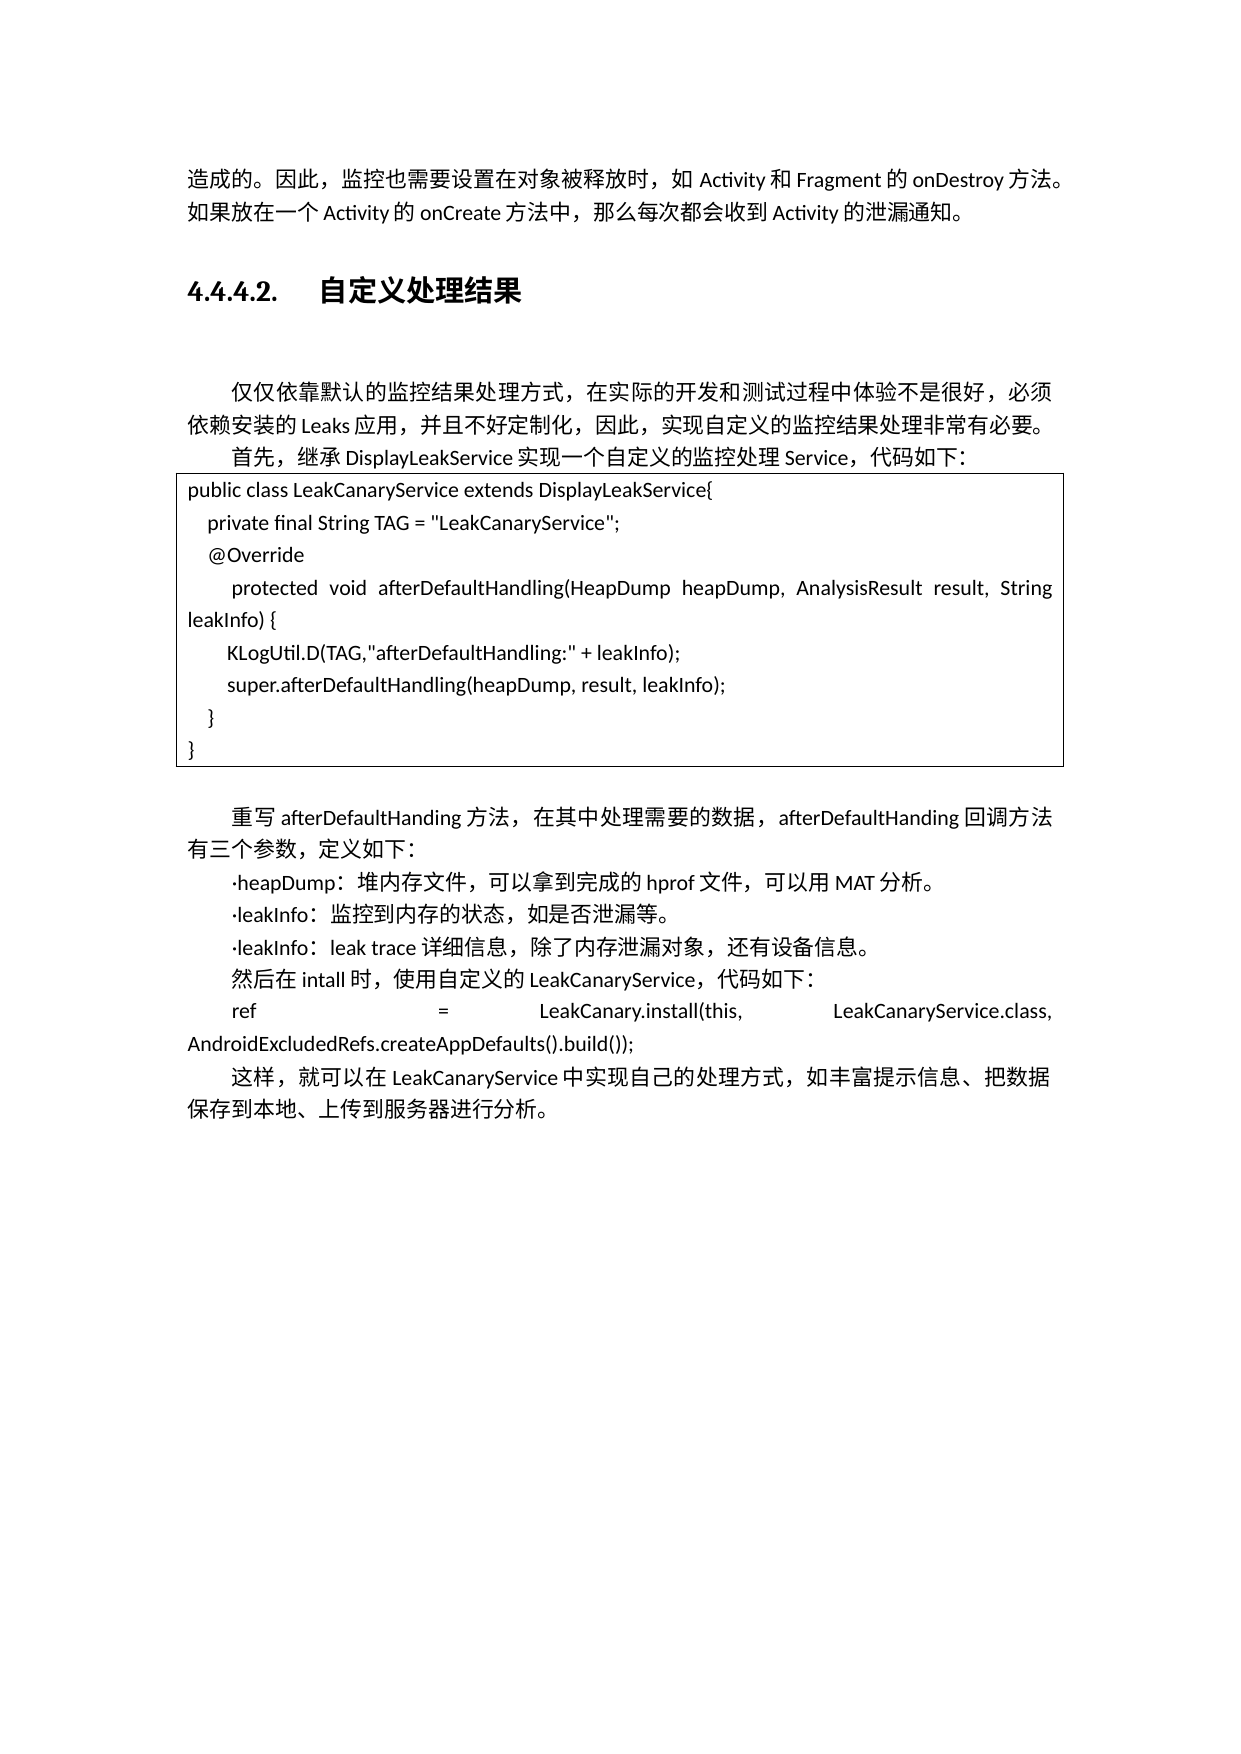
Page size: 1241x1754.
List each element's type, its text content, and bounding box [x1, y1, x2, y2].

text ref = LeakCanary.install(this, LeakCanaryService.class, AndroidExcludedRefs.createAppDefaults().build()); [187, 994, 1053, 1059]
text 首先，继承DisplayLeakService实现一个自定义的监控处理Service，代码如下： [187, 440, 1053, 472]
text ·leakInfo：leak trace详细信息，除了内存泄漏对象，还有设备信息。 [187, 929, 1053, 962]
subtitle 自定义处理结果 [187, 256, 1053, 321]
text ·leakInfo：监控到内存的状态，如是否泄漏等。 [187, 897, 1053, 929]
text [187, 162, 1053, 227]
text 仅仅依靠默认的监控结果处理方式，在实际的开发和测试过程中体验不是很好，必须依赖安装的Leaks应用，并且不好定制化，因此，实现自定义的监控结果处理非常有必要。 [187, 375, 1053, 440]
text 重写afterDefaultHanding方法，在其中处理需要的数据，afterDefaultHanding回调方法有三个参数，定义如下： [187, 799, 1053, 864]
text 这样，就可以在LeakCanaryService中实现自己的处理方式，如丰富提示信息、把数据保存到本地、上传到服务器进行分析。 [187, 1059, 1053, 1124]
text 然后在intall时，使用自定义的LeakCanaryService，代码如下： [187, 962, 1053, 994]
table_header public class LeakCanaryService extends DisplayLeakService{ private final String TAG = "LeakCanaryService"; @Override protected void afterDefaultHandling(HeapDump heapDump, AnalysisResult result, String leakInfo) { KLogUtil.D(TAG,"afterDefaultHandling:" + leakInfo); super.afterDefaultHandling(heapDump, result, leakInfo); } } [177, 474, 1063, 766]
text ·heapDump：堆内存文件，可以拿到完成的hprof文件，可以用MAT分析。 [187, 864, 1053, 897]
